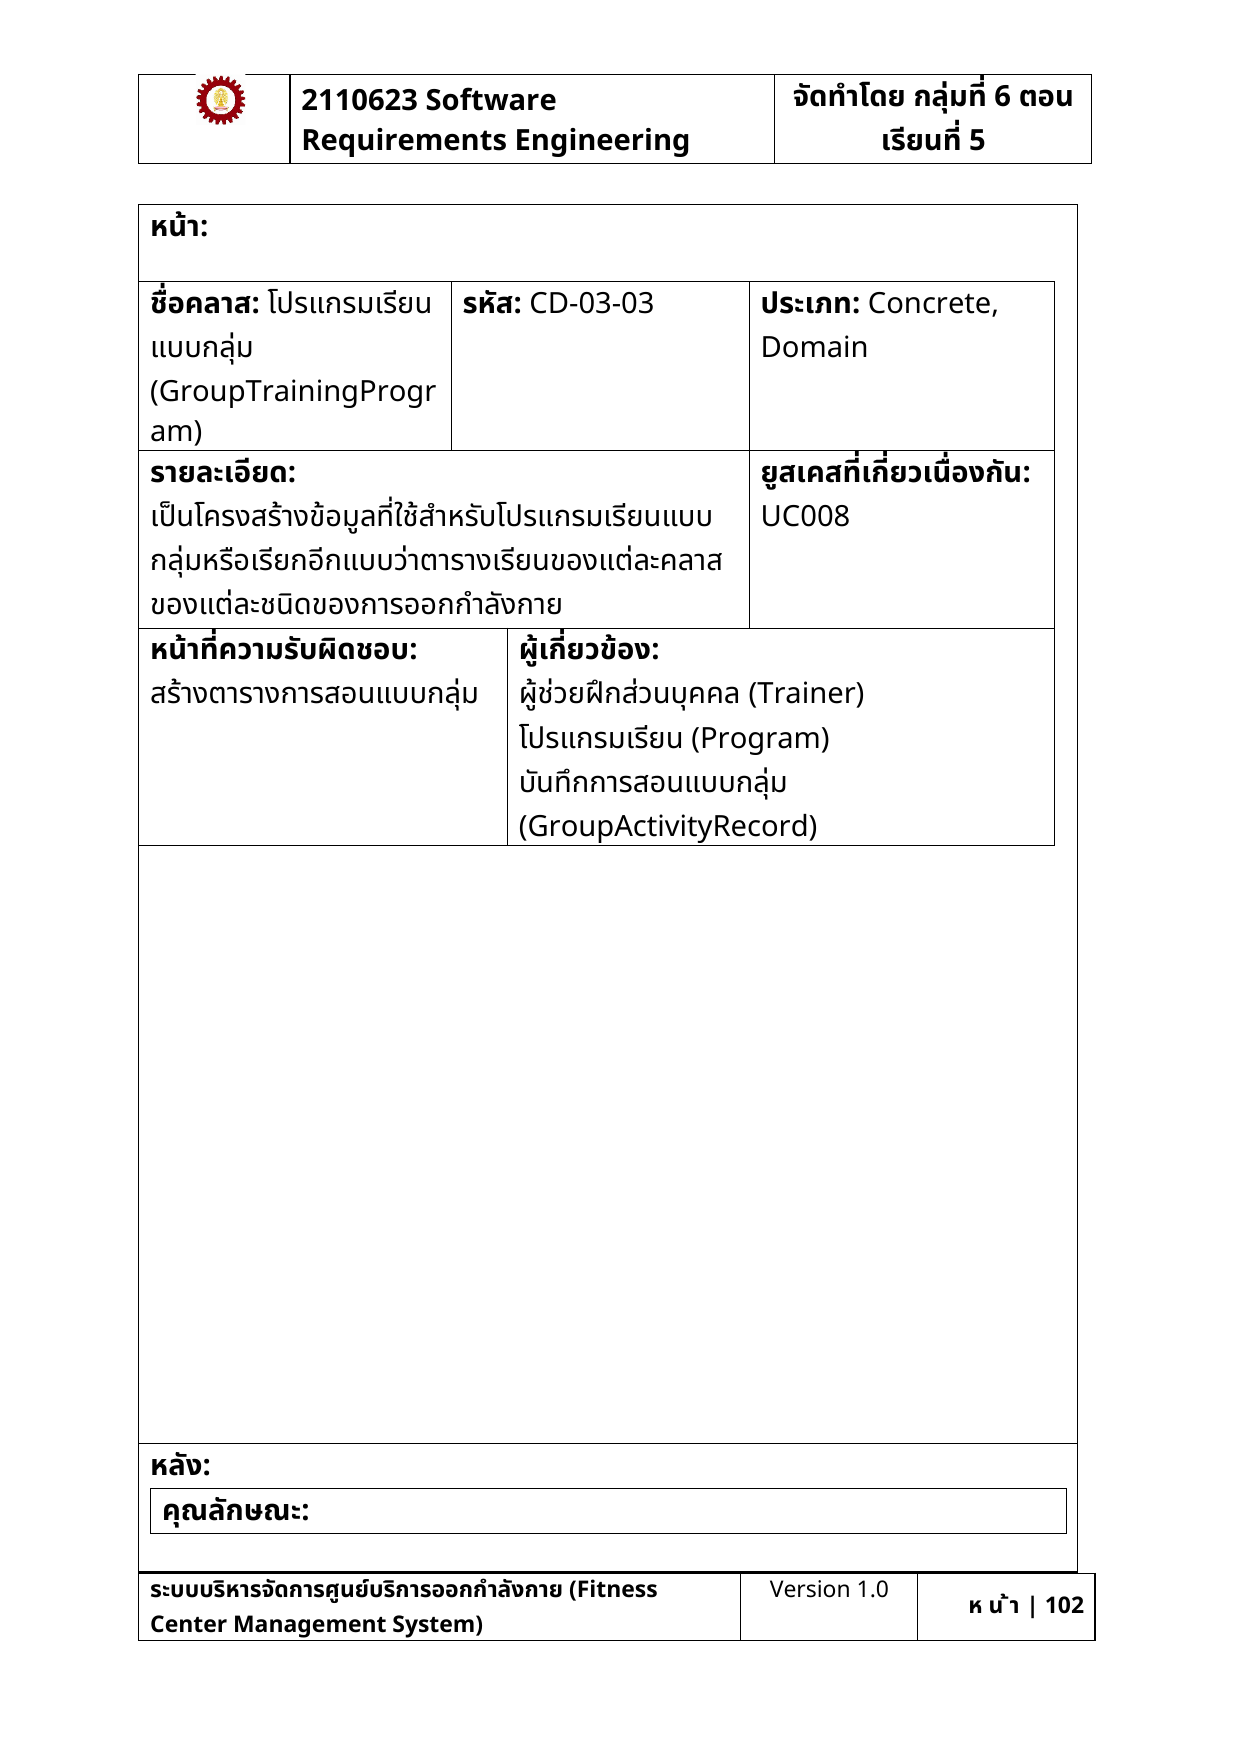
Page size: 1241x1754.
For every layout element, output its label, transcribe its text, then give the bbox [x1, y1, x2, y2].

table_header หน้า: [139, 205, 1077, 1443]
picture [195, 74, 246, 125]
table_cell หลัง: [139, 1444, 1077, 1571]
